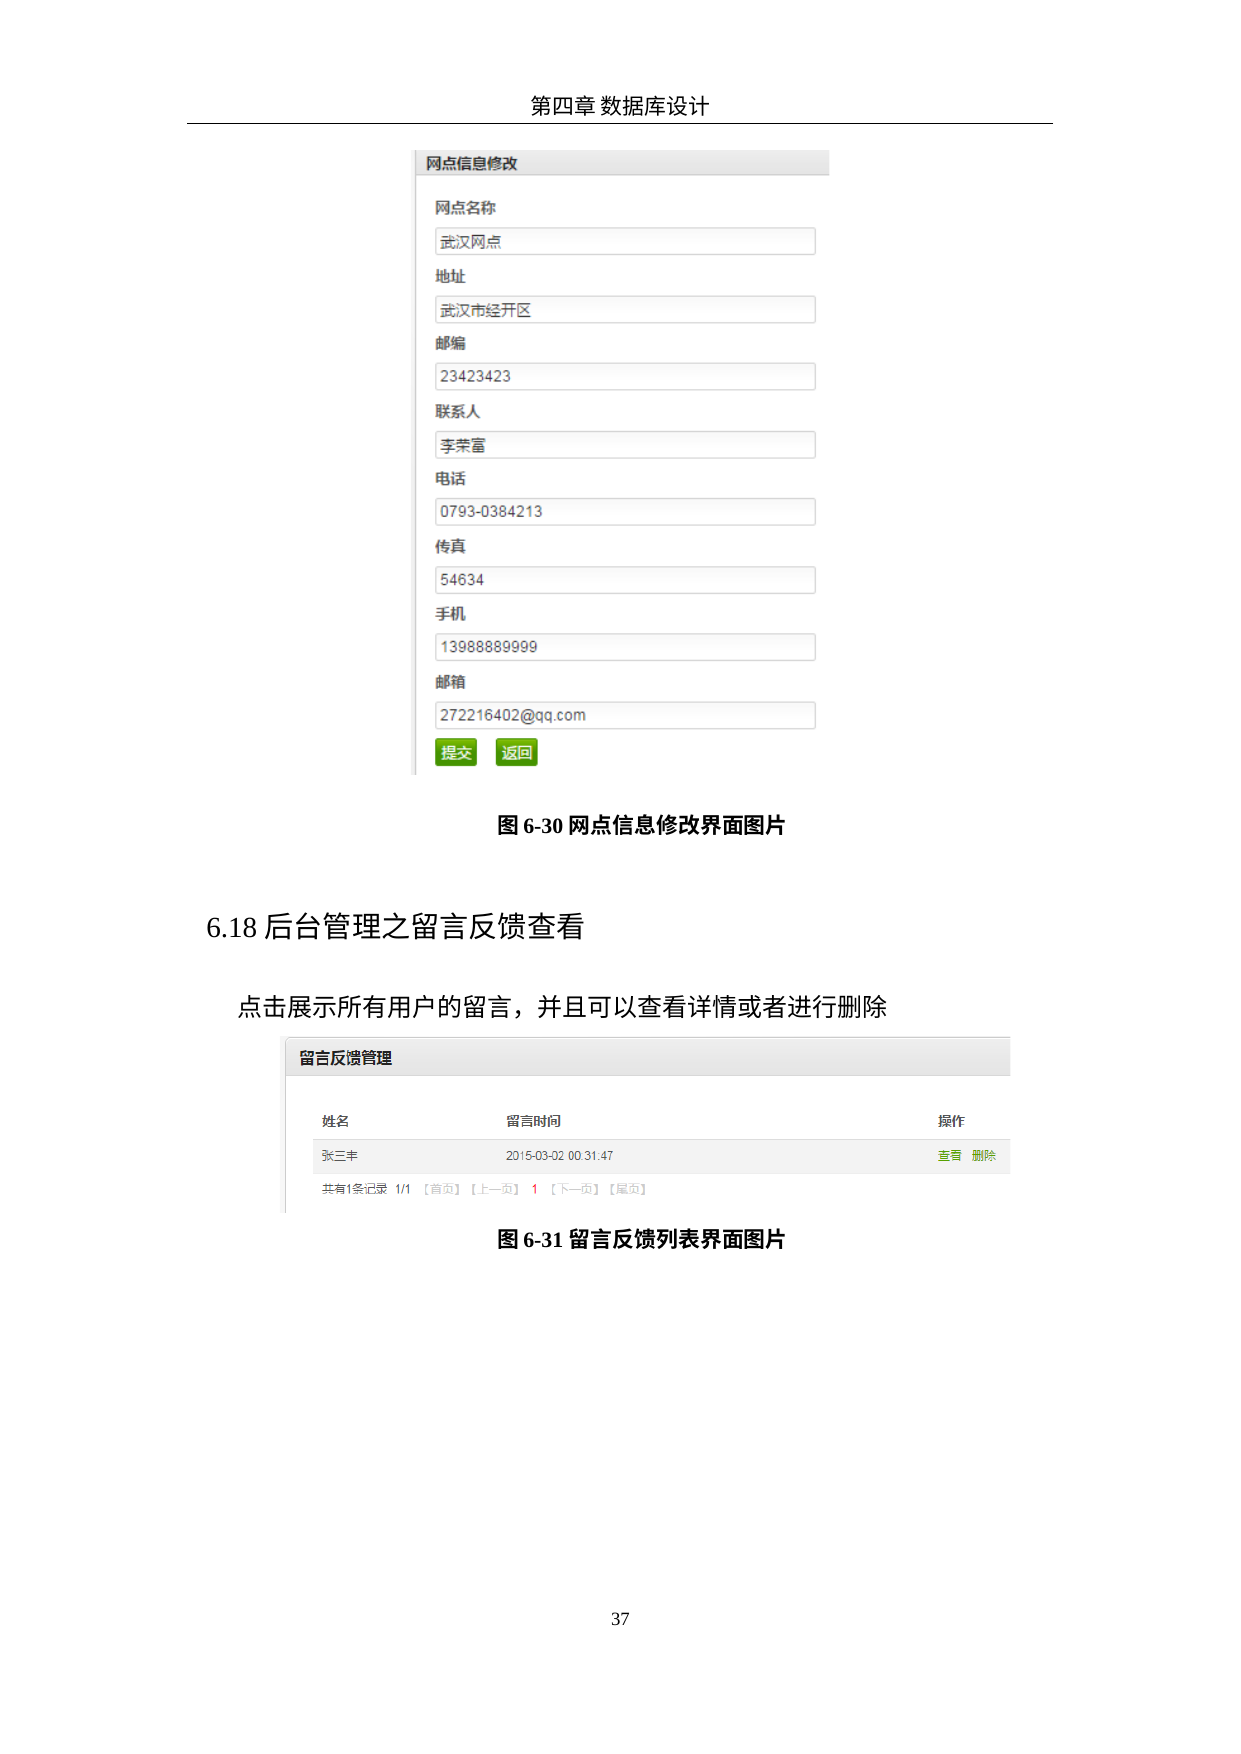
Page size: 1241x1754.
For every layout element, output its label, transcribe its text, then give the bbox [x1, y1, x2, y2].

picture [279, 1036, 1011, 1213]
text 点击展示所有用户的留言，并且可以查看详情或者进行删除 [187, 988, 1053, 1024]
text 图6-31 留言反馈列表界面图片 [187, 1222, 1053, 1253]
subtitle 6.18 后台管理之留言反馈查看 [206, 903, 1053, 946]
picture [410, 150, 830, 775]
text 图6-30 网点信息修改界面图片 [187, 808, 1053, 840]
